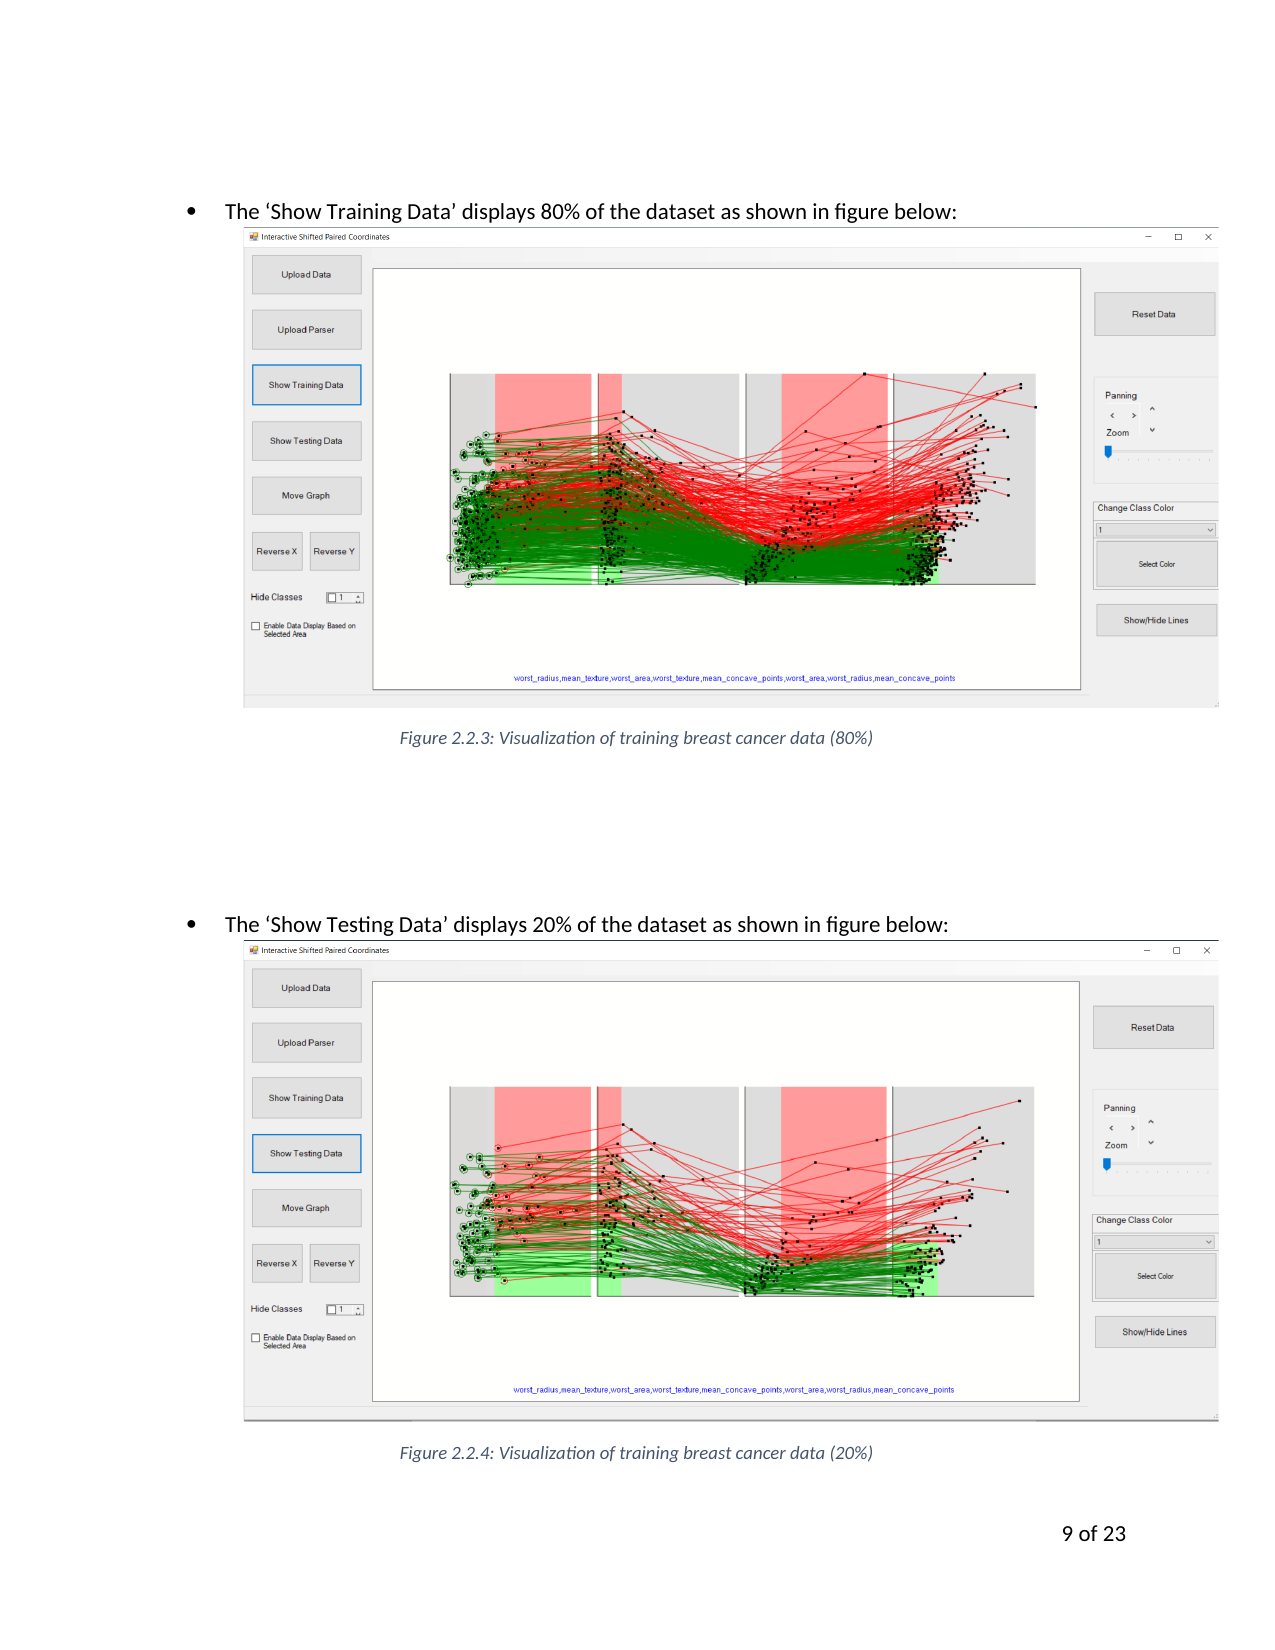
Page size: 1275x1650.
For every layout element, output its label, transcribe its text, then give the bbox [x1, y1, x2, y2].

text Figure 2.2.4: Visualization of training breast cancer data (20%) [150, 1441, 1125, 1464]
list The ‘Show Testing Data’ displays 20% of the dataset as shown in figure below: [187, 910, 1125, 938]
list The ‘Show Training Data’ displays 80% of the dataset as shown in figure below: [187, 197, 1125, 225]
text Figure 2.2.3: Visualization of training breast cancer data (80%) [150, 726, 1125, 749]
